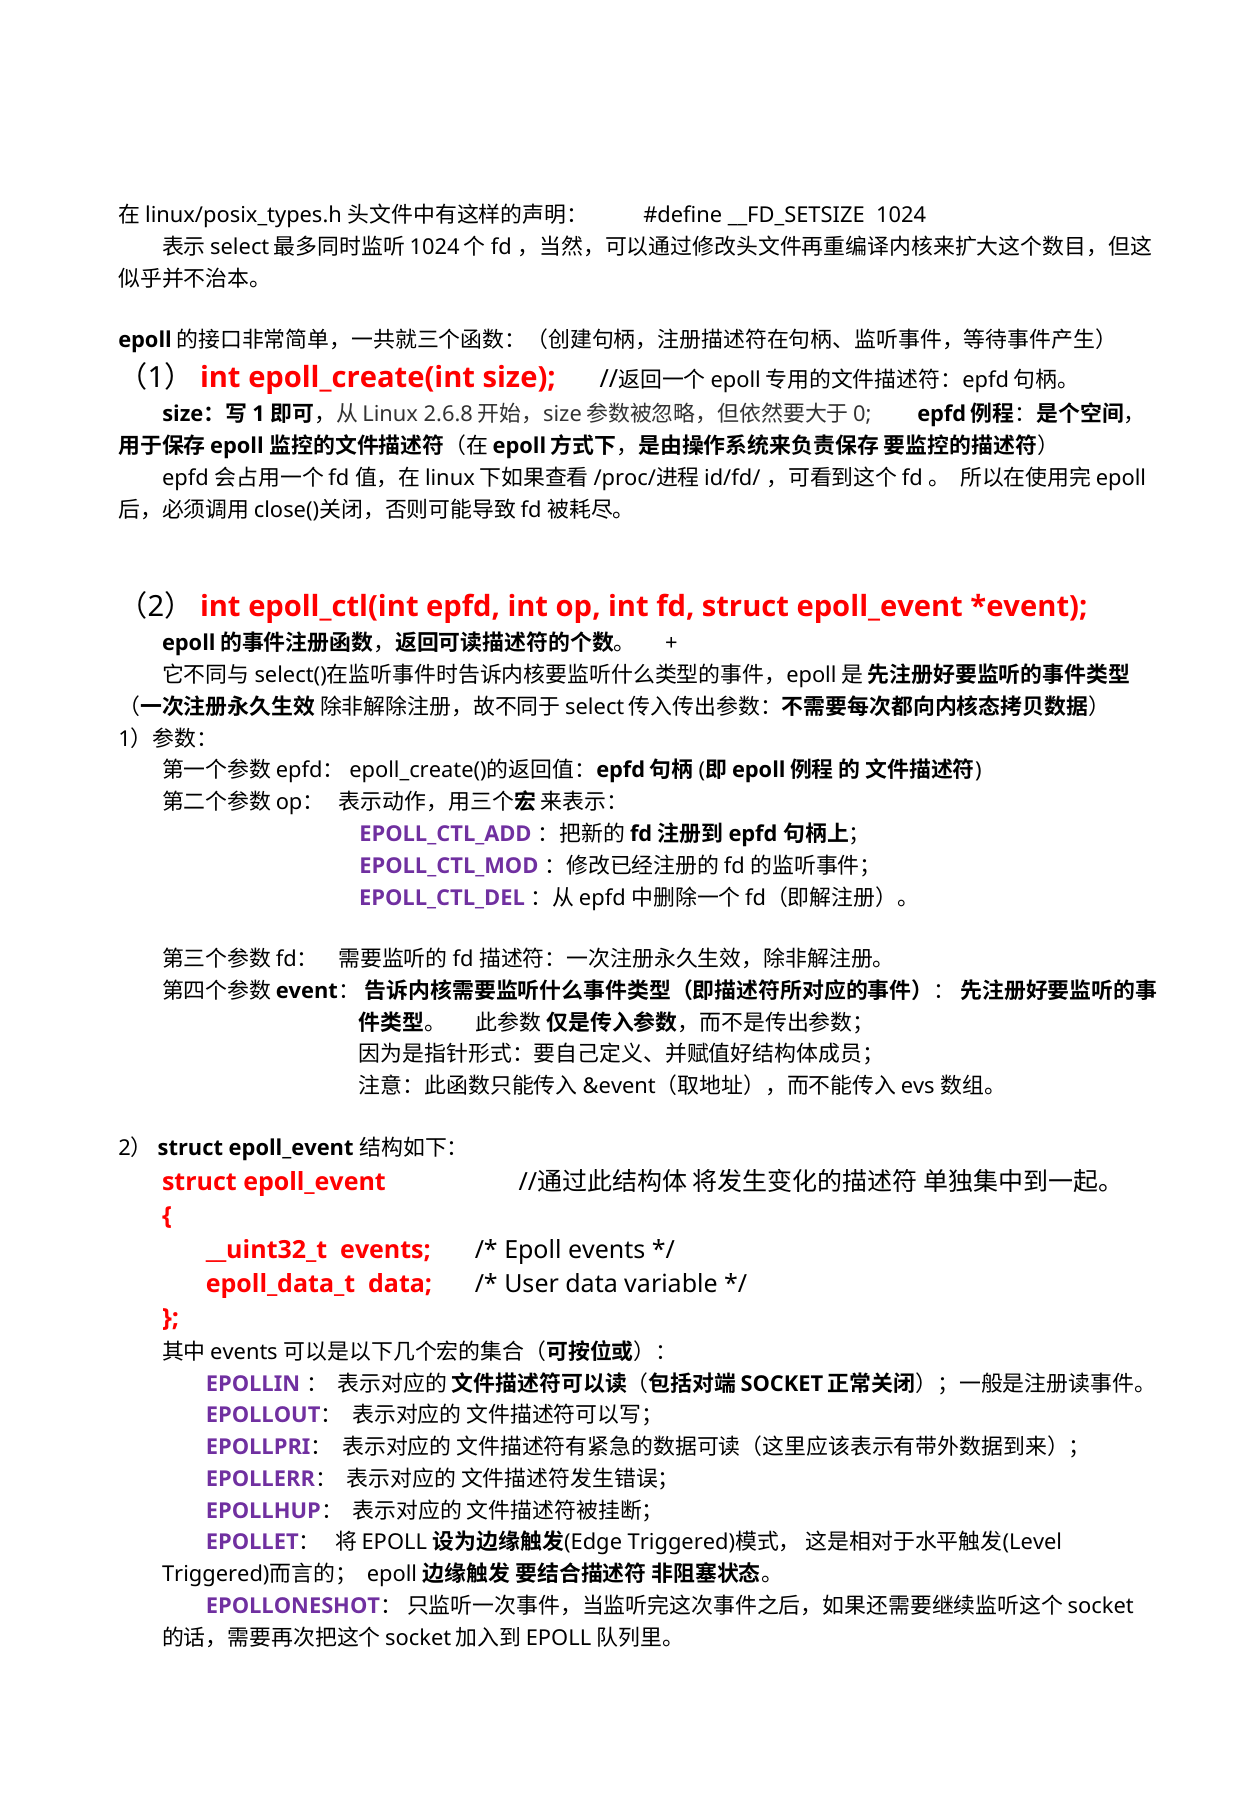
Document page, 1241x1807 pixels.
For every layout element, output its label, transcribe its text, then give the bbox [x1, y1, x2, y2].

text 它不同与 select()在监听事件时告诉内核要监听什么类型的事件，epoll是 先注册好要监听的事件类型 （一次注册永久生效 除非解除注册，故不同于select传入传出参数：不需要每次都向内核态拷贝数据） [118, 657, 1158, 721]
text 其中events 可以是以下几个宏的集合（可按位或）： [118, 1334, 1158, 1366]
text EPOLLHUP： 表示对应的 文件描述符被挂断； [162, 1493, 1158, 1524]
text 第三个参数fd： 需要监听的 fd 描述符：一次注册永久生效，除非解注册。 [118, 941, 1158, 973]
text EPOLLONESHOT： 只监听一次事件，当监听完这次事件之后，如果还需要继续监听这个socket的话，需要再次把这个socket加入到EPOLL 队列里。 [162, 1588, 1158, 1651]
text 第一个参数epfd： epoll_create()的返回值：epfd句柄 (即 epoll例程 的 文件描述符) [118, 752, 1158, 784]
text }; [118, 1300, 1158, 1334]
text struct epoll_event //通过此结构体 将发生变化的描述符 单独集中到一起。 [118, 1161, 1158, 1197]
text size：写 1 即可，从Linux 2.6.8开始，size参数被忽略，但依然要大于0; epfd例程：是个空间，用于保存epoll 监控的文件描述符（在epoll方式下，是由操作系统来负责保存 要监控的描述符） [118, 396, 1158, 460]
text 2） struct epoll_event 结构如下： [118, 1129, 1158, 1161]
text { [118, 1197, 1158, 1232]
text EPOLLET： 将EPOLL 设为边缘触发(Edge Triggered)模式， 这是相对于水平触发(Level Triggered)而言的； epoll 边缘触发 要结合描述符 非阻塞状态。 [162, 1524, 1158, 1588]
text （2） int epoll_ctl(int epfd, int op, int fd, struct epoll_event *event); [118, 583, 1158, 625]
text epfd 会占用一个fd 值，在linux下如果查看 /proc/进程id/fd/ ，可看到这个fd 。 所以在使用完epoll 后，必须调用close()关闭，否则可能导致fd 被耗尽。 [118, 460, 1158, 523]
text EPOLLERR： 表示对应的 文件描述符发生错误； [162, 1461, 1158, 1493]
text 第二个参数op： 表示动作，用三个宏 来表示： [118, 784, 1158, 816]
text 表示select最多同时监听1024个 fd ，当然，可以通过修改头文件再重编译内核来扩大这个数目，但这似乎并不治本。 [118, 229, 1158, 292]
text epoll_data_t data; /* User data variable */ [162, 1266, 1158, 1300]
text （1） int epoll_create(int size); //返回一个 epoll专用的文件描述符：epfd句柄。 [118, 354, 1158, 396]
text EPOLL_CTL_ADD ：把新的 fd 注册到 epfd 句柄上； [271, 816, 1158, 848]
text 第四个参数event： 告诉内核需要监听什么事件类型（即描述符所对应的事件）： 先注册好要监听的事件类型。 此参数 仅是传入参数，而不是传出参数； [162, 973, 1158, 1036]
text EPOLL_CTL_MOD ：修改已经注册的fd 的监听事件； [271, 848, 1158, 879]
text EPOLLPRI： 表示对应的 文件描述符有紧急的数据可读（这里应该表示有带外数据到来）； [162, 1429, 1158, 1461]
text 在 linux/posix_types.h 头文件中有这样的声明： #define __FD_SETSIZE 1024 [118, 197, 1158, 229]
text 因为是指针形式：要自己定义、并赋值好结构体成员； [315, 1036, 1158, 1068]
text epoll的事件注册函数，返回可读描述符的个数。 + [118, 625, 1158, 657]
text EPOLLIN ： 表示对应的 文件描述符可以读（包括对端SOCKET正常关闭）；一般是注册读事件。 [162, 1366, 1158, 1397]
text epoll的接口非常简单，一共就三个函数：（创建句柄，注册描述符在句柄、监听事件，等待事件产生） [118, 322, 1158, 354]
text __uint32_t events; /* Epoll events */ [162, 1232, 1158, 1266]
text 注意：此函数只能传入 &event（取地址），而不能传入evs 数组。 [337, 1068, 1158, 1100]
text 1）参数： [118, 721, 1158, 752]
text EPOLL_CTL_DEL ：从epfd 中删除一个fd（即解注册）。 [293, 879, 1158, 911]
text EPOLLOUT： 表示对应的 文件描述符可以写； [162, 1397, 1158, 1429]
